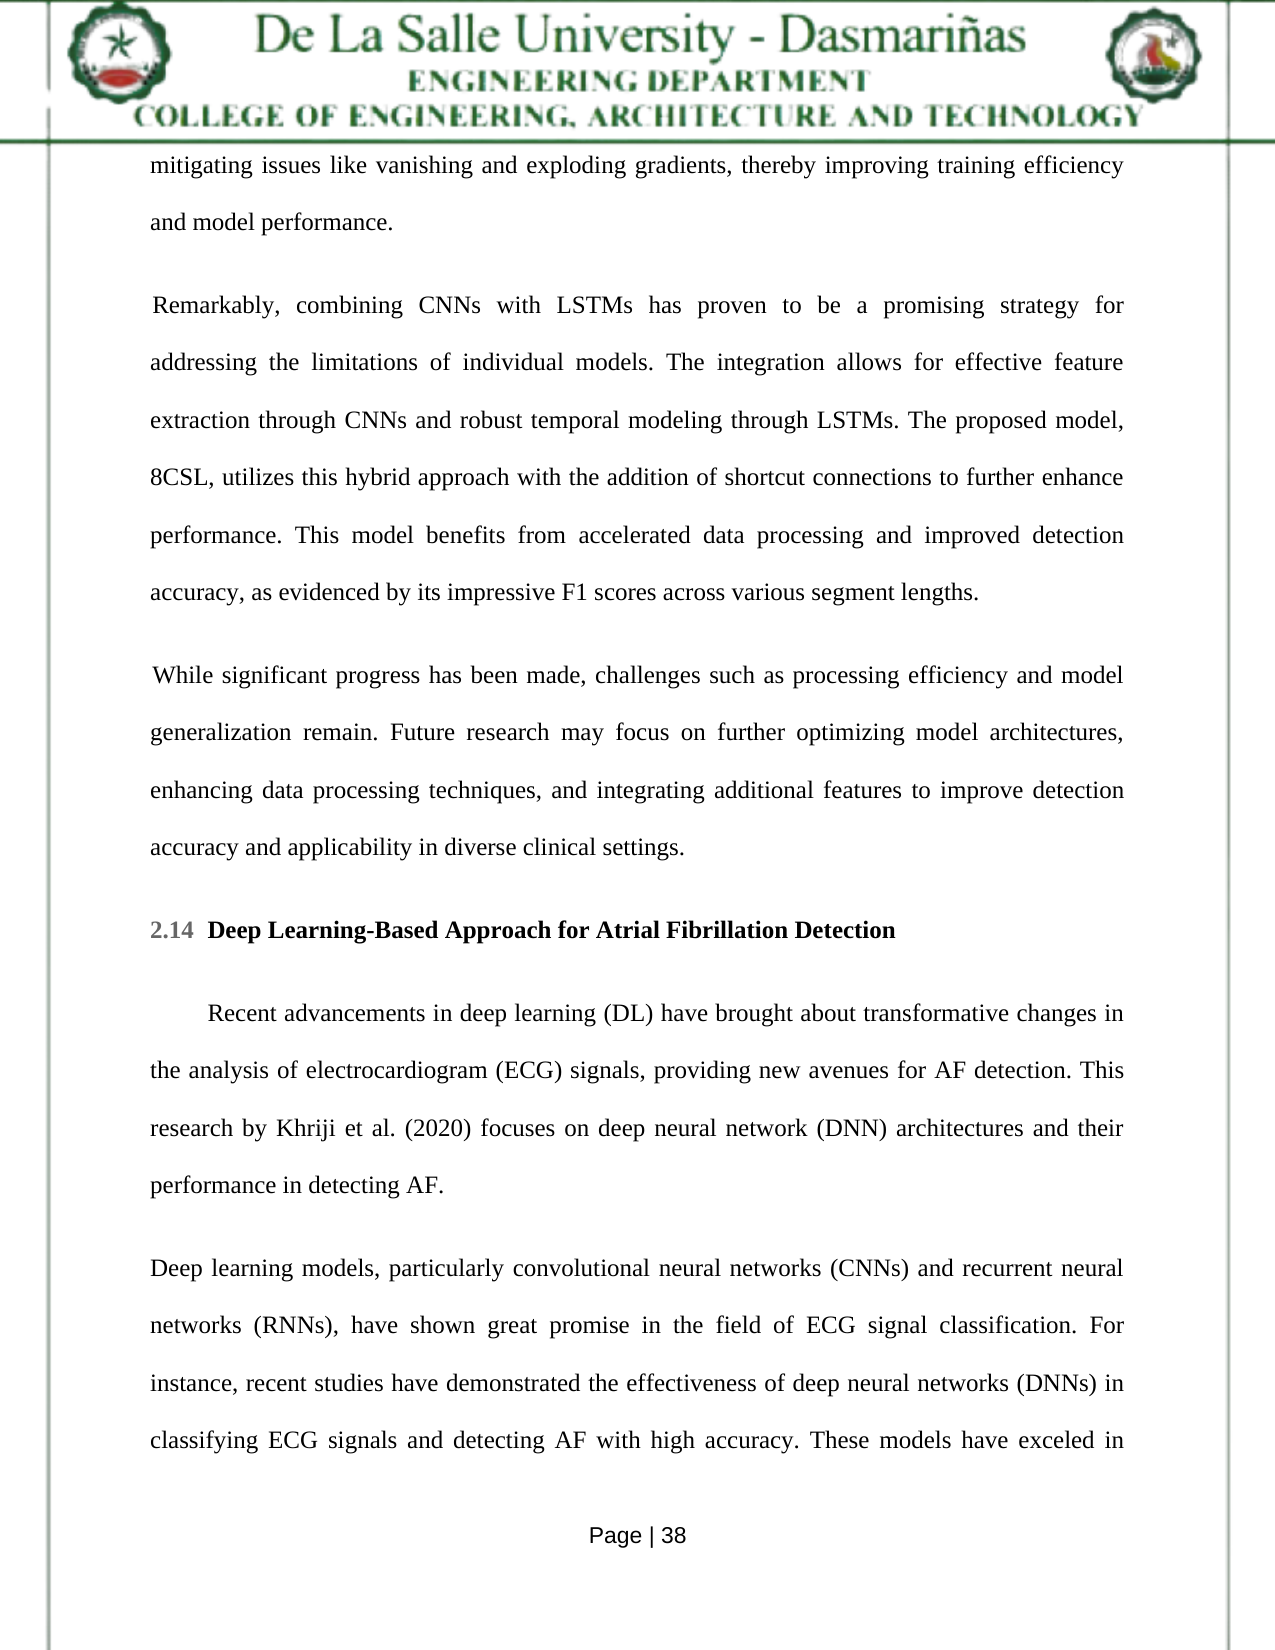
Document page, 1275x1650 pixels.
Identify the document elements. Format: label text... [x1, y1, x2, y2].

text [150, 1253, 1125, 1454]
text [150, 150, 1125, 236]
subtitle Deep Learning-Based Approach for Atrial Fibrillation Detection [150, 915, 1125, 944]
text Remarkably, combining CNNs with LSTMs has proven to be a promising strategy for addressing the limitations of individual models. The integration allows for effective feature extraction through CNNs and robust temporal modeling through LSTMs. The proposed model, 8CSL, utilizes this hybrid approach with the addition of shortcut connections to further enhance performance. This model benefits from accelerated data processing and improved detection accuracy, as evidenced by its impressive F1 scores across various segment lengths. [150, 290, 1125, 606]
text While significant progress has been made, challenges such as processing efficiency and model generalization remain. Future research may focus on further optimizing model architectures, enhancing data processing techniques, and integrating additional features to improve detection accuracy and applicability in diverse clinical settings. [150, 660, 1125, 861]
picture [0, 0, 1275, 1650]
text Recent advancements in deep learning (DL) have brought about transformative changes in the analysis of electrocardiogram (ECG) signals, providing new avenues for AF detection. This research by Khriji et al. (2020) focuses on deep neural network (DNN) architectures and their performance in detecting AF. [150, 998, 1125, 1199]
